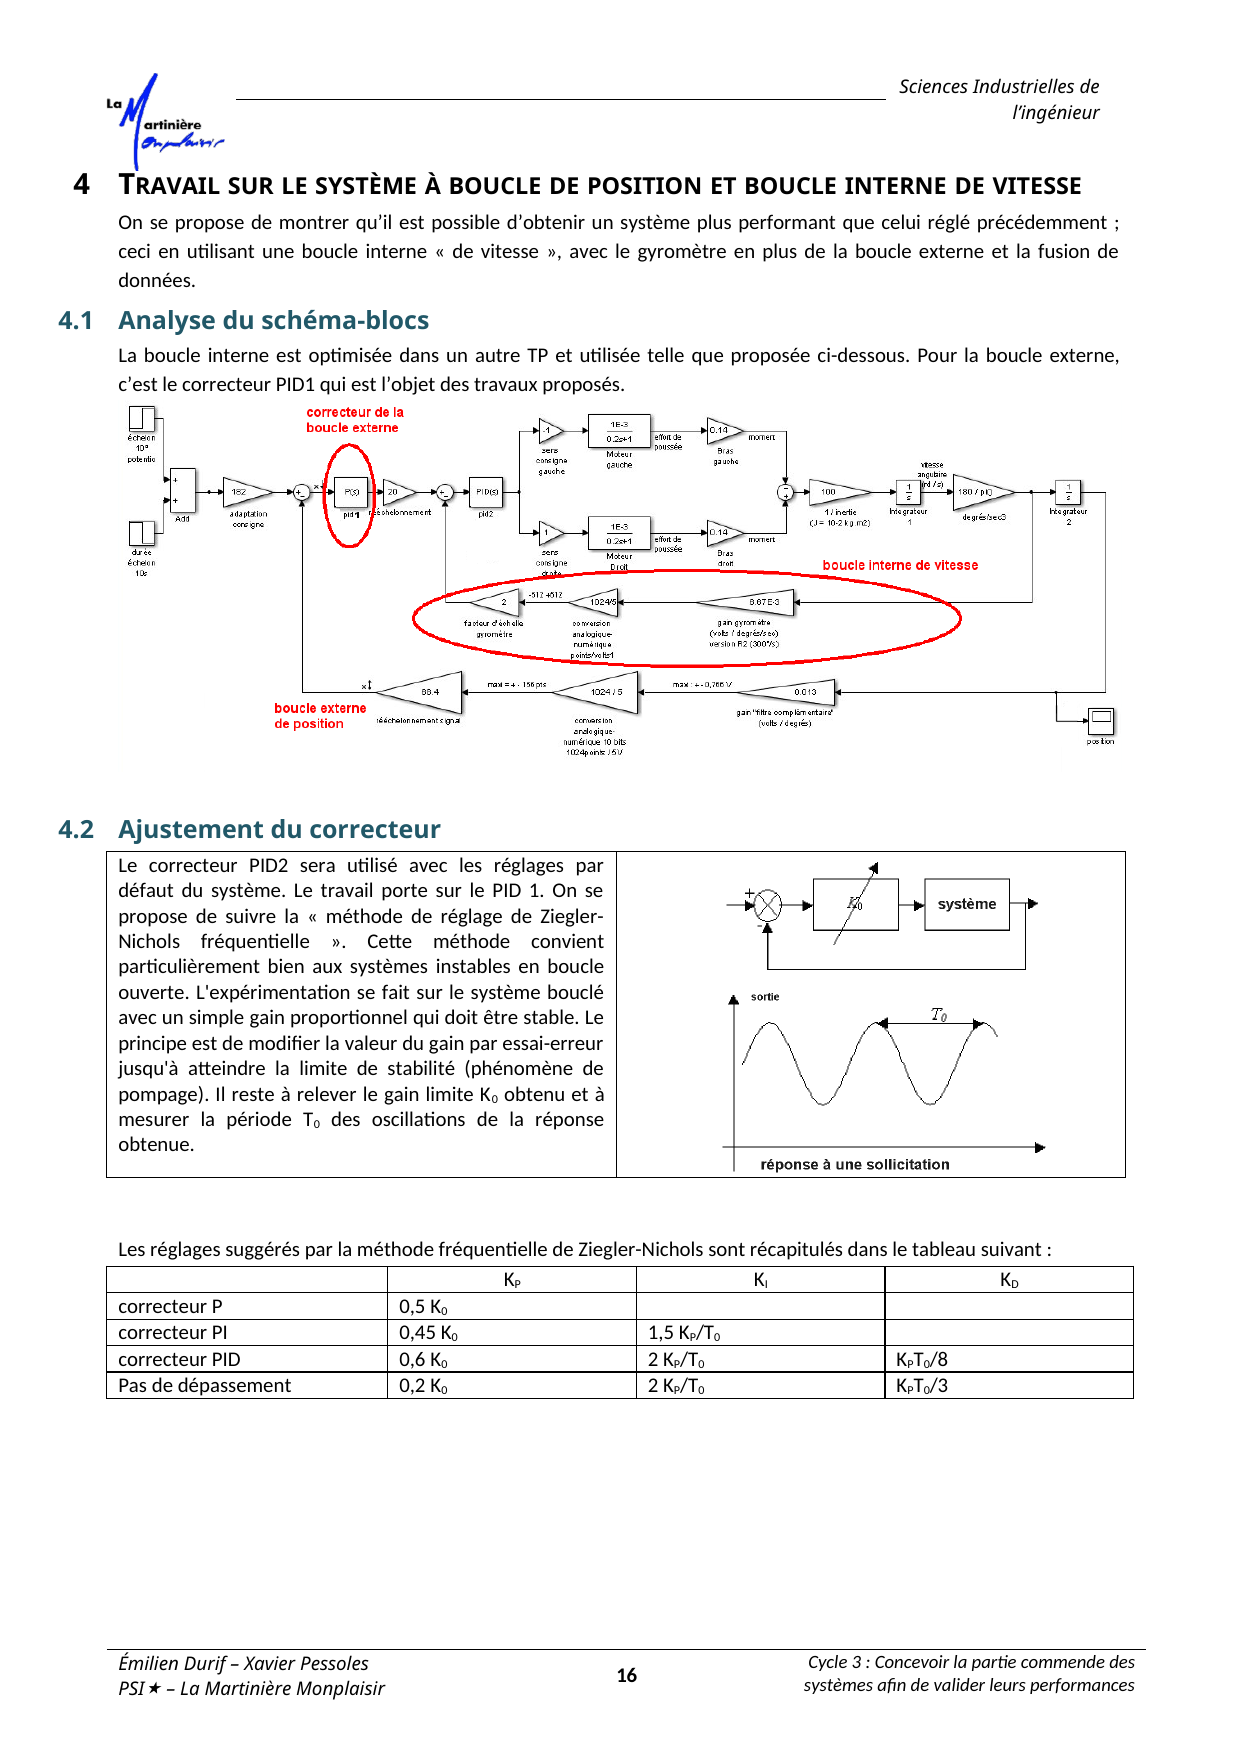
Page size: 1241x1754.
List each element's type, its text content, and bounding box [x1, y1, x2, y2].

table_cell [886, 1293, 1133, 1318]
subtitle Ajustement du correcteur [58, 812, 1122, 846]
table_cell correcteur P [107, 1293, 387, 1318]
table_cell KPT0/3 [886, 1373, 1133, 1398]
text On se propose de montrer qu’il est possible d’obtenir un système plus performant que celui réglé précédemment ; ceci en utilisant une boucle interne « de vitesse », avec le gyromètre en plus de la boucle externe et la fusion de données. [118, 209, 1122, 293]
table_header [107, 1267, 387, 1292]
table_cell 0,45 K0 [388, 1320, 636, 1345]
table_cell [886, 1320, 1133, 1345]
table_cell 2 KP/T0 [637, 1373, 884, 1398]
table_cell correcteur PID [107, 1346, 387, 1371]
text Les réglages suggérés par la méthode fréquentielle de Ziegler-Nichols sont récapitulés dans le tableau suivant : [118, 1236, 1122, 1262]
text La boucle interne est optimisée dans un autre TP et utilisée telle que proposée ci-dessous. Pour la boucle externe, c’est le correcteur PID1 qui est l’objet des travaux proposés. [118, 342, 1122, 397]
picture [106, 73, 225, 164]
table_header KP [388, 1267, 636, 1292]
subtitle Analyse du schéma-blocs [58, 303, 1122, 337]
table_header KI [637, 1267, 884, 1292]
table_header [617, 852, 703, 1177]
table_cell KPT0/8 [886, 1346, 1133, 1371]
table_cell [637, 1293, 884, 1318]
table_cell 0,5 K0 [388, 1293, 636, 1318]
table_header KD [886, 1267, 1133, 1292]
table_cell 2 KP/T0 [637, 1346, 884, 1371]
subtitle Travail sur le système à boucle de position et boucle interne de vitesse [73, 164, 1122, 203]
table_header [1039, 852, 1125, 1177]
table_cell Pas de dépassement [107, 1373, 387, 1398]
table_cell 0,6 K0 [388, 1346, 636, 1371]
table_header Le correcteur PID2 sera utilisé avec les réglages par défaut du système. Le travail porte sur le PID 1. On se propose de suivre la « méthode de réglage de Ziegler-Nichols fréquentielle ». Cette méthode convient particulièrement bien aux systèmes instables en boucle ouverte. L'expérimentation se fait sur le système bouclé avec un simple gain proportionnel qui doit être stable. Le principe est de modifier la valeur du gain par essai-erreur jusqu'à atteindre la limite de stabilité (phénomène de pompage). Il reste à relever le gain limite K0 obtenu et à mesurer la période T0 des oscillations de la réponse obtenue. [107, 852, 616, 1177]
table_cell 1,5 KP/T0 [637, 1320, 884, 1345]
table_cell 0,2 K0 [388, 1373, 636, 1398]
table_cell correcteur PI [107, 1320, 387, 1345]
